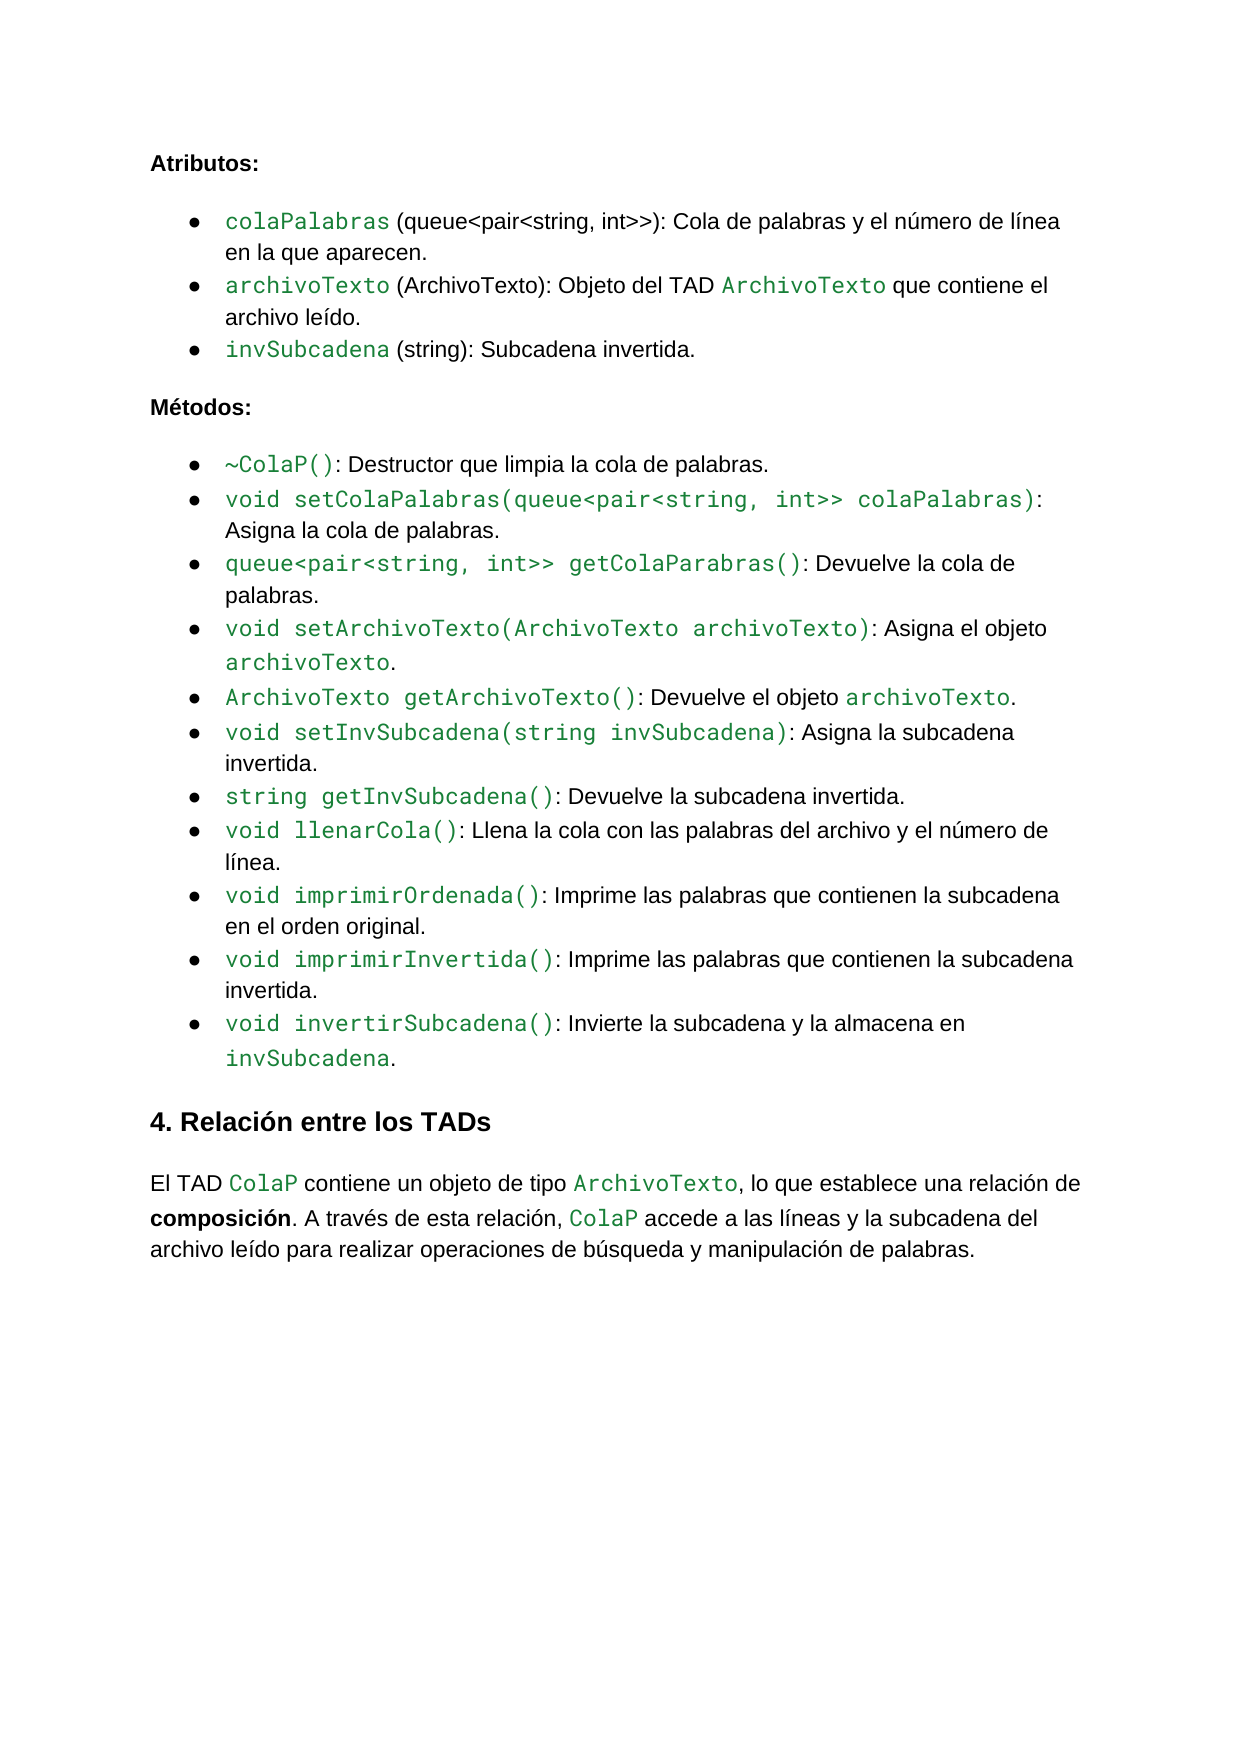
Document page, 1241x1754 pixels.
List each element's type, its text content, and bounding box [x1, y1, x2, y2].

list string getInvSubcadena(): Devuelve la subcadena invertida. [187, 780, 1090, 810]
list void imprimirInvertida(): Imprime las palabras que contienen la subcadena invertida. [187, 943, 1090, 1004]
list void setInvSubcadena(string invSubcadena): Asigna la subcadena invertida. [187, 716, 1090, 776]
subtitle 4. Relación entre los TADs [150, 1106, 1090, 1137]
list void imprimirOrdenada(): Imprime las palabras que contienen la subcadena en el orden original. [187, 879, 1090, 939]
text Atributos: [150, 150, 1090, 176]
text Métodos: [150, 393, 1090, 420]
list invSubcadena (string): Subcadena invertida. [187, 334, 1090, 364]
text El TAD ColaP contiene un objeto de tipo ArchivoTexto, lo que establece una relación de composición. A través de esta relación, ColaP accede a las líneas y la subcadena del archivo leído para realizar operaciones de búsqueda y manipulación de palabras. [150, 1167, 1090, 1262]
list void llenarCola(): Llena la cola con las palabras del archivo y el número de línea. [187, 815, 1090, 875]
list colaPalabras (queue<pair<string, int>>): Cola de palabras y el número de línea en la que aparecen. [187, 205, 1090, 266]
list void setArchivoTexto(ArchivoTexto archivoTexto): Asigna el objeto archivoTexto. [187, 612, 1090, 677]
list archivoTexto (ArchivoTexto): Objeto del TAD ArchivoTexto que contiene el archivo leído. [187, 269, 1090, 330]
list ArchivoTexto getArchivoTexto(): Devuelve el objeto archivoTexto. [187, 681, 1090, 711]
list queue<pair<string, int>> getColaParabras(): Devuelve la cola de palabras. [187, 548, 1090, 608]
list void invertirSubcadena(): Invierte la subcadena y la almacena en invSubcadena. [187, 1008, 1090, 1073]
list void setColaPalabras(queue<pair<string, int>> colaPalabras): Asigna la cola de palabras. [187, 483, 1090, 544]
list ~ColaP(): Destructor que limpia la cola de palabras. [187, 449, 1090, 479]
